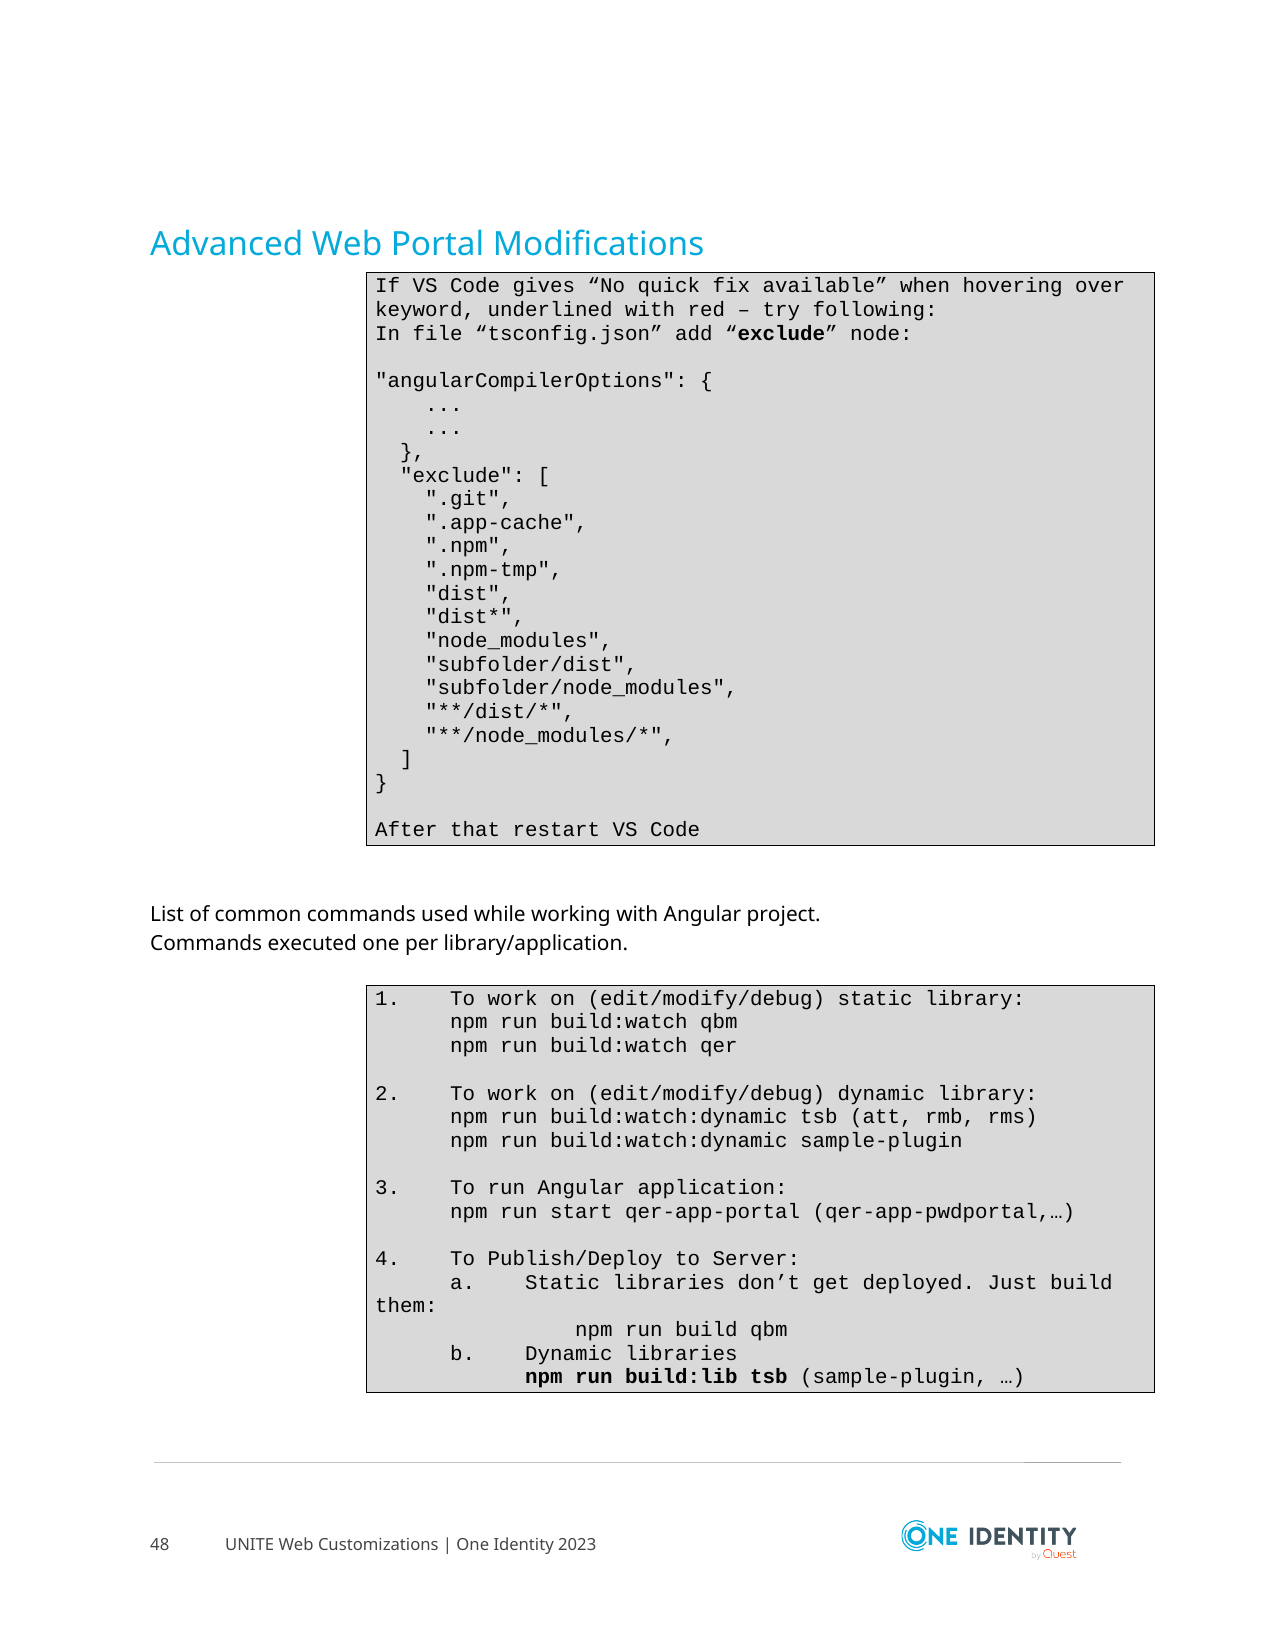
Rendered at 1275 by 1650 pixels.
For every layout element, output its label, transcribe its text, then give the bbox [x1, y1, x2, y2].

text 3. To run Angular application: [367, 1174, 1154, 1198]
text Commands executed one per library/application. [150, 928, 1125, 956]
picture [901, 1520, 1077, 1560]
text 2. To work on (edit/modify/debug) dynamic library: [367, 1079, 1154, 1103]
text a. Static libraries don’t get deployed. Just build them: [367, 1268, 1154, 1316]
text ".git", [367, 485, 1154, 509]
text After that restart VS Code [367, 816, 1154, 845]
picture [901, 1520, 910, 1529]
text npm run build:watch qer [367, 1032, 1154, 1056]
text "**/node_modules/*", [367, 722, 1154, 745]
text "angularCompilerOptions": { [367, 367, 1154, 391]
text "subfolder/node_modules", [367, 674, 1154, 698]
text If VS Code gives “No quick fix available” when hovering over keyword, underlined with red – try following: [367, 273, 1154, 319]
picture [912, 1531, 921, 1541]
text ".npm-tmp", [367, 556, 1154, 580]
subtitle Advanced Web Portal Modifications [150, 220, 1125, 266]
picture [905, 1522, 918, 1531]
text "dist", [367, 580, 1154, 603]
text npm run build:watch:dynamic tsb (att, rmb, rms) [367, 1103, 1154, 1127]
text ... [367, 391, 1154, 414]
text npm run build:lib tsb (sample-plugin, …) [367, 1363, 1154, 1392]
text npm run start qer-app-portal (qer-app-pwdportal,…) [367, 1198, 1154, 1221]
text b. Dynamic libraries [367, 1339, 1154, 1363]
text "**/dist/*", [367, 698, 1154, 722]
text ] [367, 745, 1154, 769]
text "exclude": [ [367, 461, 1154, 485]
text npm run build qbm [367, 1316, 1154, 1339]
text ".app-cache", [367, 509, 1154, 532]
text }, [367, 438, 1154, 461]
text ... [367, 414, 1154, 438]
text 4. To Publish/Deploy to Server: [367, 1245, 1154, 1268]
text } [367, 769, 1154, 792]
text List of common commands used while working with Angular project. [150, 899, 1125, 928]
text In file “tsconfig.json” add “exclude” node: [367, 319, 1154, 343]
text "node_modules", [367, 627, 1154, 651]
text npm run build:watch qbm [367, 1008, 1154, 1032]
text npm run build:watch:dynamic sample-plugin [367, 1127, 1154, 1150]
text ".npm", [367, 532, 1154, 556]
text "dist*", [367, 603, 1154, 627]
text "subfolder/dist", [367, 651, 1154, 674]
text 1. To work on (edit/modify/debug) static library: [367, 986, 1154, 1008]
